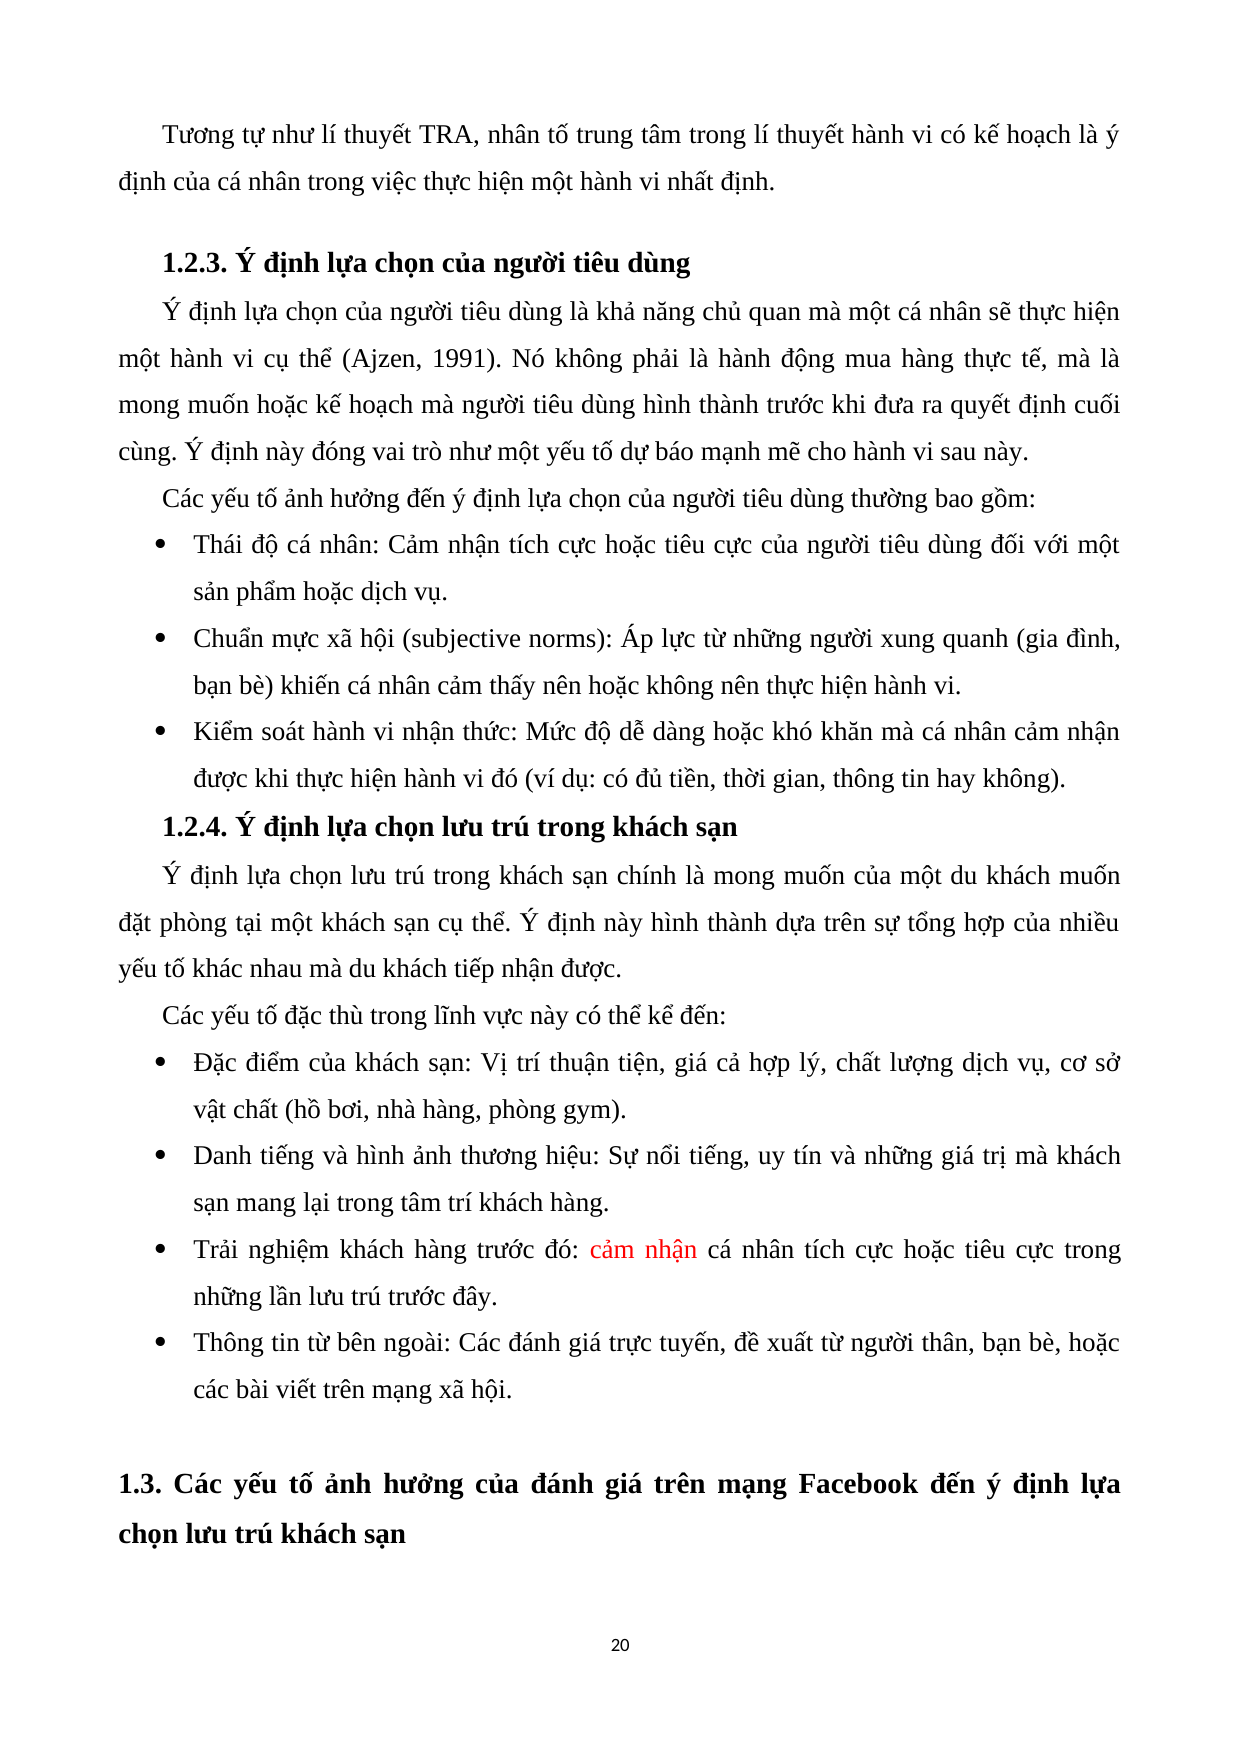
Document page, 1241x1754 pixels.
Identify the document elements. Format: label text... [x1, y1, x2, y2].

text Các yếu tố ảnh hưởng đến ý định lựa chọn của người tiêu dùng thường bao gồm: [118, 482, 1122, 513]
list Chuẩn mực xã hội (subjective norms): Áp lực từ những người xung quanh (gia đình, bạn bè) khiến cá nhân cảm thấy nên hoặc không nên thực hiện hành vi. [156, 622, 1122, 700]
list Đặc điểm của khách sạn: Vị trí thuận tiện, giá cả hợp lý, chất lượng dịch vụ, cơ sở vật chất (hồ bơi, nhà hàng, phòng gym). [156, 1046, 1122, 1124]
list Thông tin từ bên ngoài: Các đánh giá trực tuyến, đề xuất từ người thân, bạn bè, hoặc các bài viết trên mạng xã hội. [156, 1326, 1122, 1404]
text Các yếu tố đặc thù trong lĩnh vực này có thể kể đến: [118, 999, 1122, 1030]
text Ý định lựa chọn lưu trú trong khách sạn chính là mong muốn của một du khách muốn đặt phòng tại một khách sạn cụ thể. Ý định này hình thành dựa trên sự tổng hợp của nhiều yếu tố khác nhau mà du khách tiếp nhận được. [118, 859, 1122, 984]
text 1.3. Các yếu tố ảnh hưởng của đánh giá trên mạng Facebook đến ý định lựa chọn lưu trú khách sạn [118, 1466, 1122, 1550]
list Trải nghiệm khách hàng trước đó: cảm nhận cá nhân tích cực hoặc tiêu cực trong những lần lưu trú trước đây. [156, 1233, 1122, 1311]
list Thái độ cá nhân: Cảm nhận tích cực hoặc tiêu cực của người tiêu dùng đối với một sản phẩm hoặc dịch vụ. [156, 529, 1122, 607]
text Ý định lựa chọn của người tiêu dùng là khả năng chủ quan mà một cá nhân sẽ thực hiện một hành vi cụ thể (Ajzen, 1991). Nó không phải là hành động mua hàng thực tế, mà là mong muốn hoặc kế hoạch mà người tiêu dùng hình thành trước khi đưa ra quyết định cuối cùng. Ý định này đóng vai trò như một yếu tố dự báo mạnh mẽ cho hành vi sau này. [118, 295, 1122, 466]
text 1.2.4. Ý định lựa chọn lưu trú trong khách sạn [118, 809, 1122, 842]
text 1.2.3. Ý định lựa chọn của người tiêu dùng [118, 245, 1122, 278]
list Kiểm soát hành vi nhận thức: Mức độ dễ dàng hoặc khó khăn mà cá nhân cảm nhận được khi thực hiện hành vi đó (ví dụ: có đủ tiền, thời gian, thông tin hay không). [156, 716, 1122, 793]
text Tương tự như lí thuyết TRA, nhân tố trung tâm trong lí thuyết hành vi có kế hoạch là ý định của cá nhân trong việc thực hiện một hành vi nhất định. [118, 118, 1122, 196]
list Danh tiếng và hình ảnh thương hiệu: Sự nổi tiếng, uy tín và những giá trị mà khách sạn mang lại trong tâm trí khách hàng. [156, 1139, 1122, 1217]
